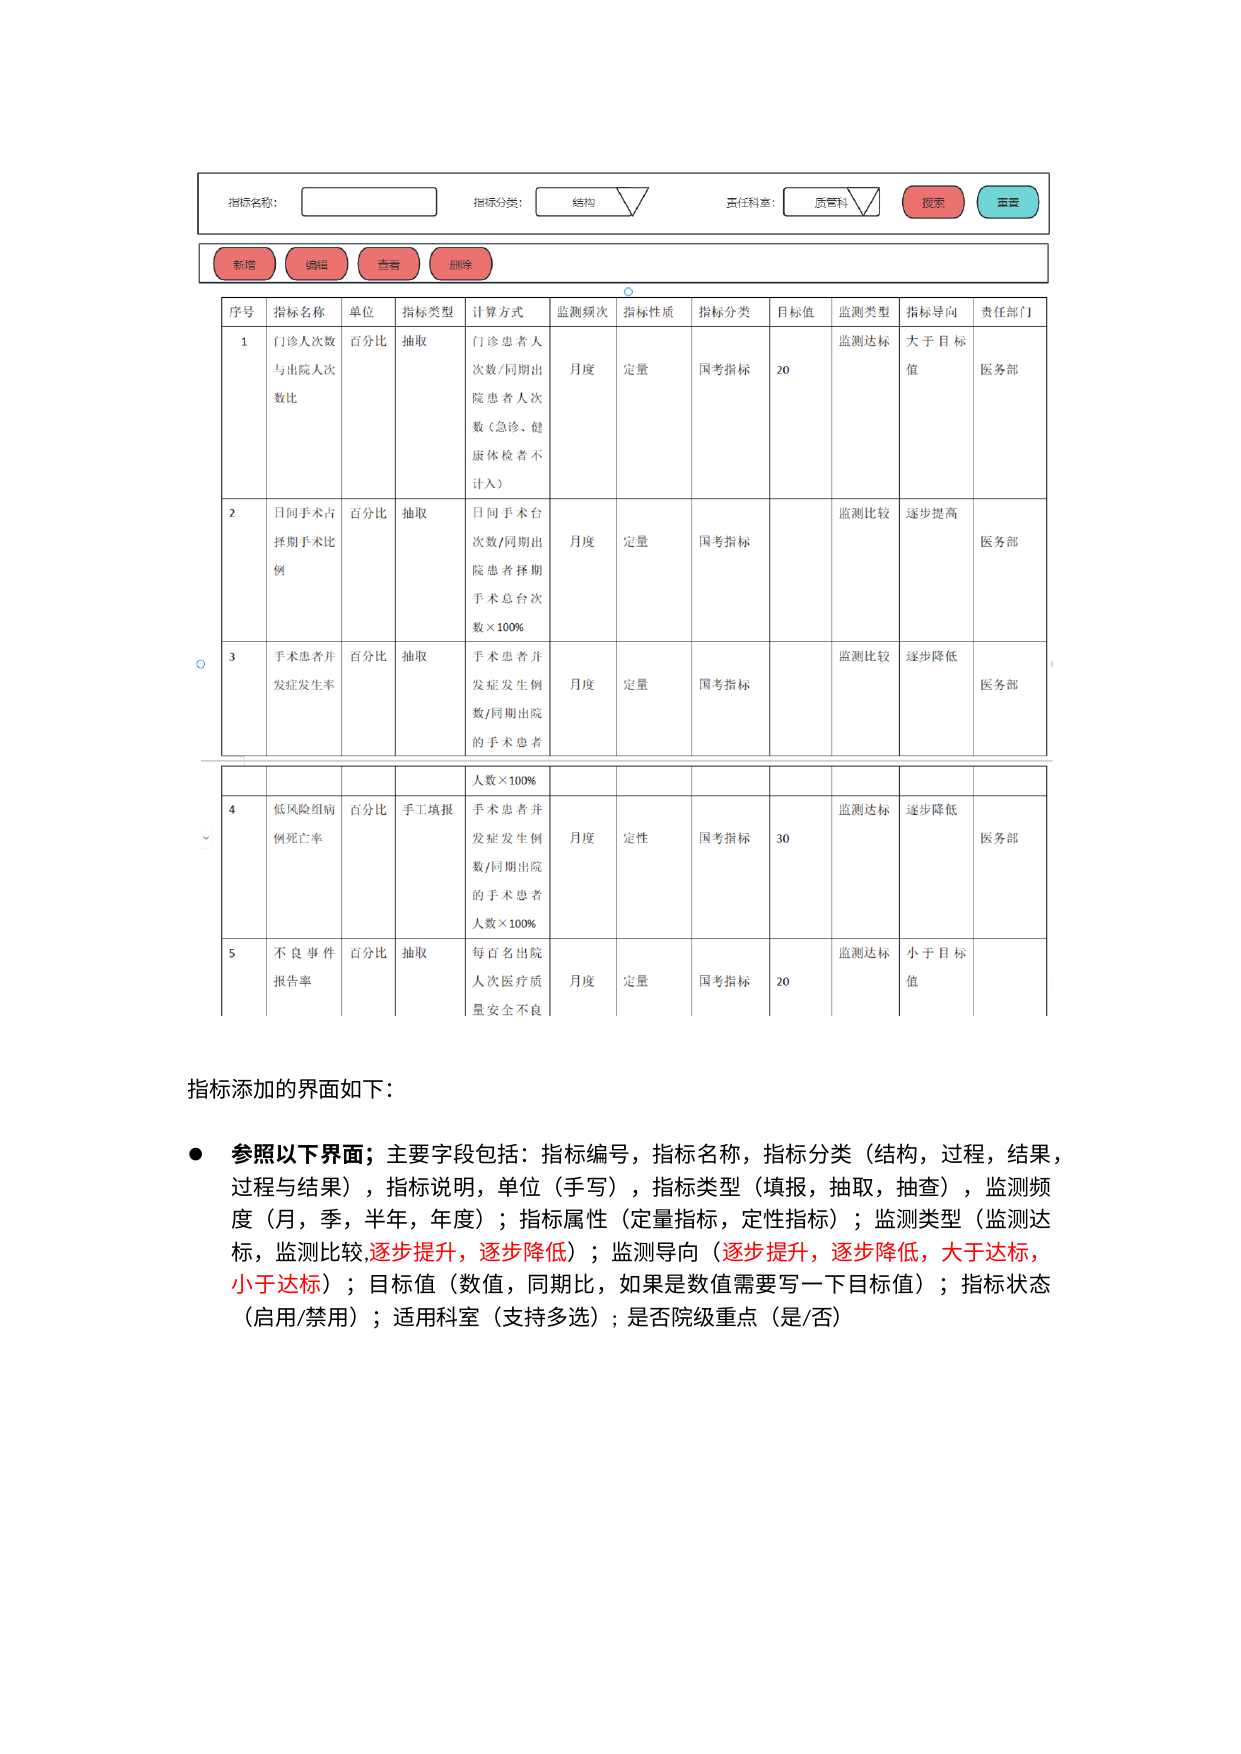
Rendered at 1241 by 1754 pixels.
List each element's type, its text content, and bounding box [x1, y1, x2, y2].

list 参照以下界面；主要字段包括：指标编号，指标名称，指标分类（结构，过程，结果，过程与结果），指标说明，单位（手写），指标类型（填报，抽取，抽查），监测频度（月，季，半年，年度）；指标属性（定量指标，定性指标）；监测类型（监测达标，监测比较,逐步提升，逐步降低）；监测导向（逐步提升，逐步降低，大于达标，小于达标）；目标值（数值，同期比，如果是数值需要写一下目标值）；指标状态（启用/禁用）；适用科室（支持多选）; 是否院级重点（是/否） [187, 1137, 1053, 1332]
picture [187, 162, 1053, 1016]
text 指标添加的界面如下： [187, 1072, 1053, 1104]
